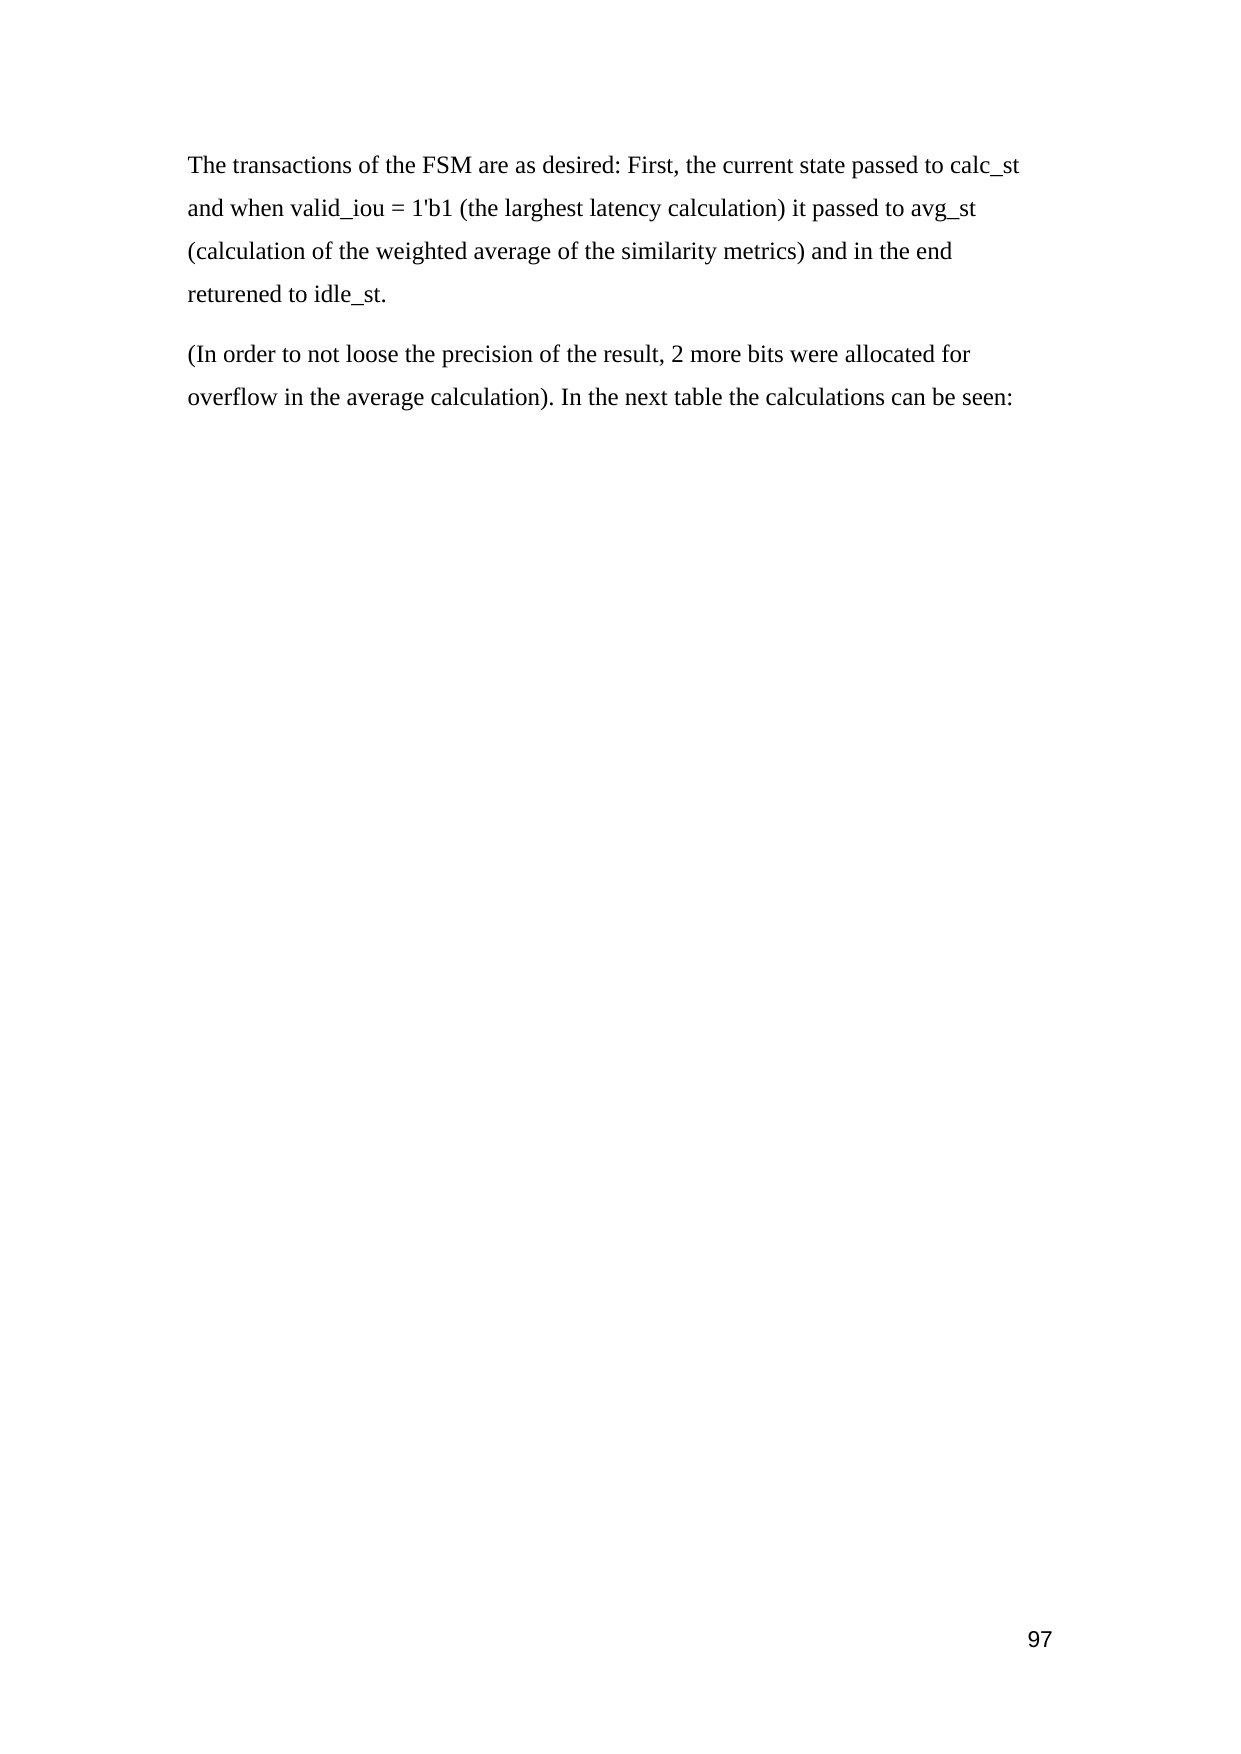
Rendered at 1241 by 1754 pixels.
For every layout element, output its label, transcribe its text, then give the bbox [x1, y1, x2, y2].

text The transactions of the FSM are as desired: First, the current state passed to calc_st and when valid_iou = 1'b1 (the larghest latency calculation) it passed to avg_st (calculation of the weighted average of the similarity metrics) and in the end returened to idle_st. [187, 150, 1053, 308]
text (In order to not loose the precision of the result, 2 more bits were allocated for overflow in the average calculation). In the next table the calculations can be seen: [187, 339, 1053, 411]
